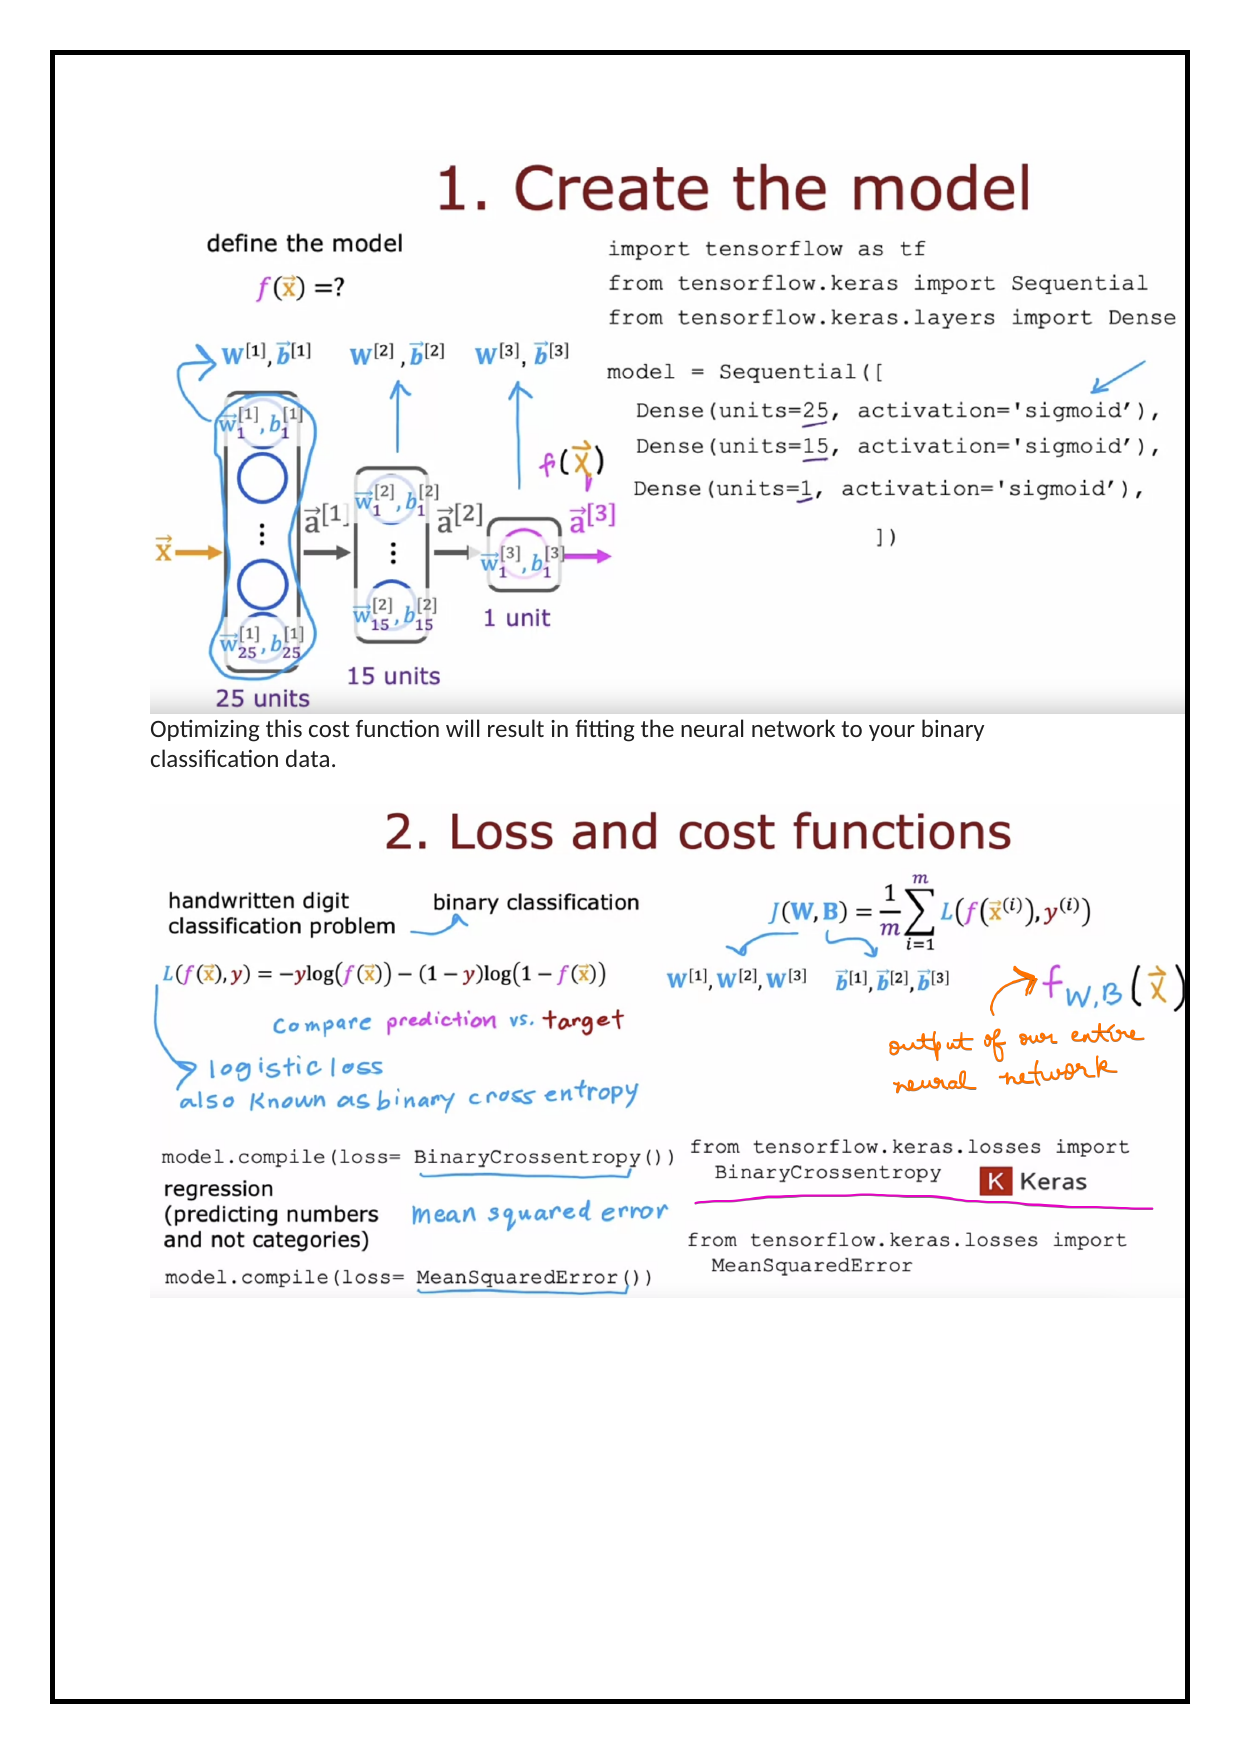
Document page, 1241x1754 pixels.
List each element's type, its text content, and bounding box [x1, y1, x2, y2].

picture [150, 804, 1185, 1298]
picture [150, 150, 1185, 714]
text Optimizing this cost function will result in fitting the neural network to your binary classification data. [150, 714, 1090, 774]
